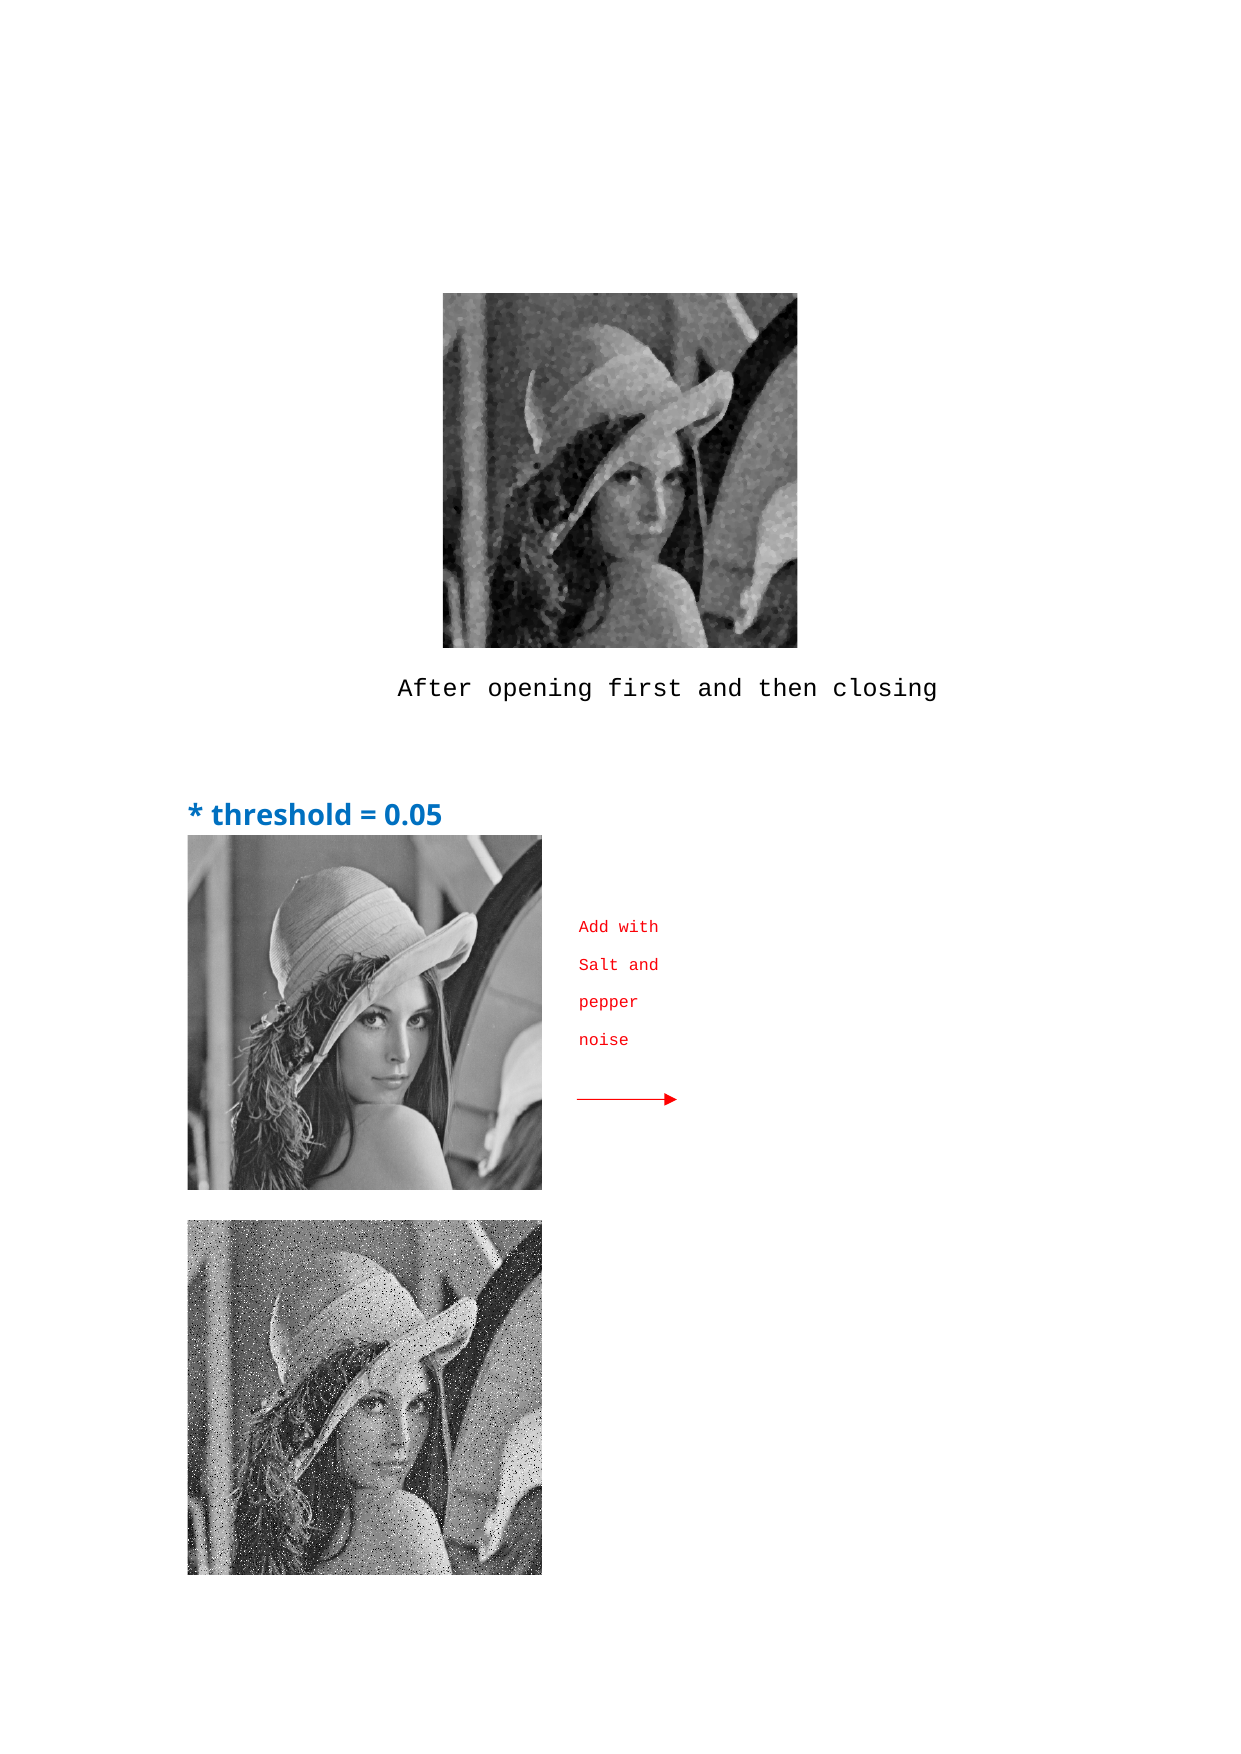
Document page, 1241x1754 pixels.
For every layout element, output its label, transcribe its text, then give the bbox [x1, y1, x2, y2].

picture [442, 293, 798, 648]
text After opening first and then closing [187, 669, 1053, 710]
picture [187, 1220, 542, 1575]
picture [187, 835, 542, 1190]
text * threshold = 0.05 [187, 794, 1053, 835]
